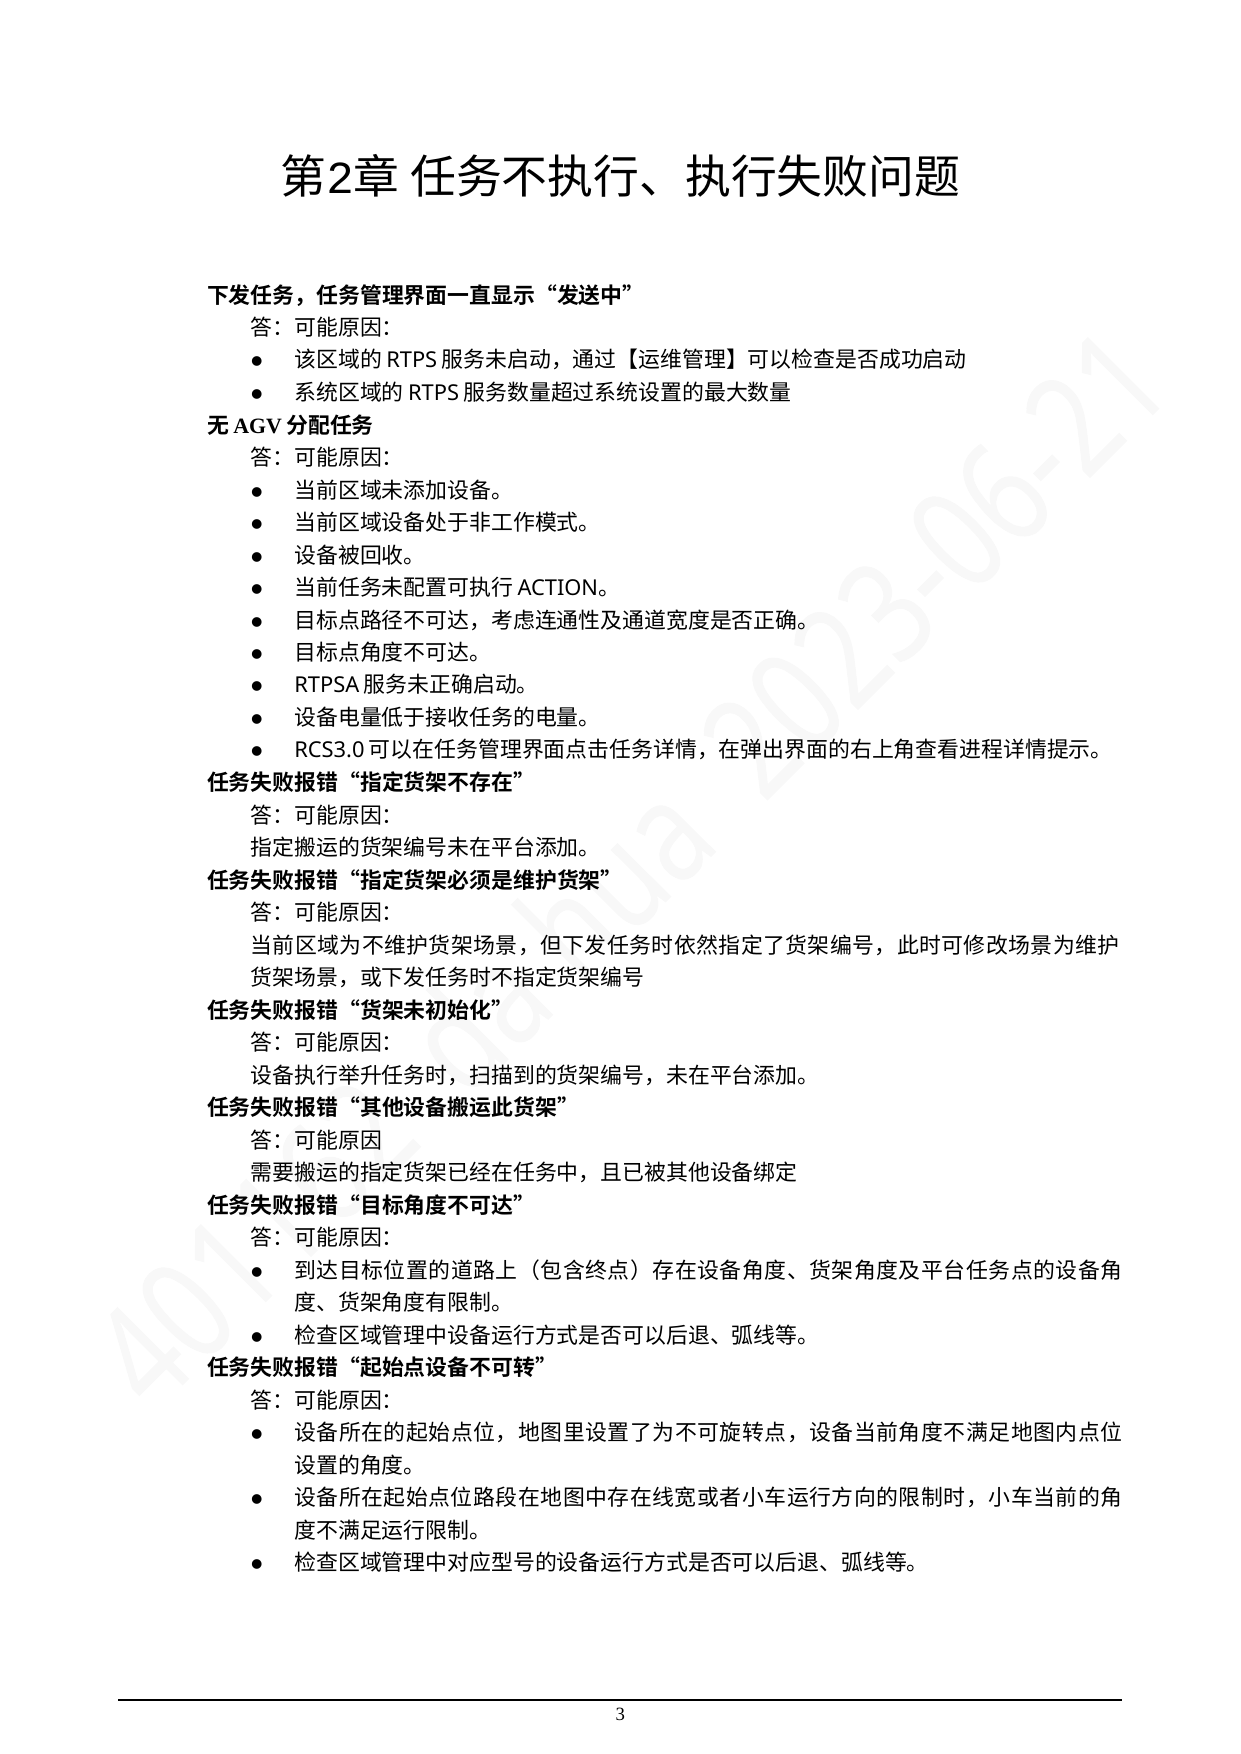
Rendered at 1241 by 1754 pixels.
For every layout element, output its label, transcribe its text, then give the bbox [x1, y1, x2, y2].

text 需要搬运的指定货架已经在任务中，且已被其他设备绑定 [250, 1155, 1122, 1187]
text 检查区域管理中设备运行方式是否可以后退、弧线等。 [250, 1317, 1122, 1350]
text 任务失败报错“指定货架必须是维护货架” [207, 862, 1122, 895]
text 下发任务，任务管理界面一直显示“发送中” [207, 277, 1122, 310]
text 无AGV分配任务 [207, 407, 1122, 440]
text 当前区域设备处于非工作模式。 [250, 505, 1122, 537]
text 任务失败报错“目标角度不可达” [207, 1187, 1122, 1220]
text 答：可能原因： [250, 440, 1122, 472]
text 当前区域未添加设备。 [250, 472, 1122, 505]
text 指定搬运的货架编号未在平台添加。 [250, 830, 1122, 862]
subtitle 任务不执行、执行失败问题 [118, 126, 1122, 223]
text 当前区域为不维护货架场景，但下发任务时依然指定了货架编号，此时可修改场景为维护货架场景，或下发任务时不指定货架编号 [250, 927, 1122, 992]
text 设备被回收。 [250, 537, 1122, 570]
text 该区域的RTPS服务未启动，通过【运维管理】可以检查是否成功启动 [250, 342, 1122, 375]
text 答：可能原因 [250, 1122, 1122, 1155]
text 答：可能原因： [250, 797, 1122, 830]
text 任务失败报错“指定货架不存在” [207, 765, 1122, 797]
text 设备所在的起始点位，地图里设置了为不可旋转点，设备当前角度不满足地图内点位设置的角度。 [250, 1415, 1122, 1480]
text 检查区域管理中对应型号的设备运行方式是否可以后退、弧线等。 [250, 1545, 1122, 1577]
text RTPSA服务未正确启动。 [250, 667, 1122, 700]
text 任务失败报错“其他设备搬运此货架” [207, 1090, 1122, 1122]
text 当前任务未配置可执行ACTION。 [250, 570, 1122, 602]
text 答：可能原因： [250, 895, 1122, 927]
text 答：可能原因： [250, 1025, 1122, 1057]
text 目标点路径不可达，考虑连通性及通道宽度是否正确。 [250, 602, 1122, 635]
text 设备电量低于接收任务的电量。 [250, 700, 1122, 732]
text 答：可能原因： [250, 1220, 1122, 1252]
text 答：可能原因： [250, 310, 1122, 342]
text 设备所在起始点位路段在地图中存在线宽或者小车运行方向的限制时，小车当前的角度不满足运行限制。 [250, 1480, 1122, 1545]
text 目标点角度不可达。 [250, 635, 1122, 667]
text 任务失败报错“货架未初始化” [207, 992, 1122, 1025]
text 系统区域的RTPS服务数量超过系统设置的最大数量 [250, 375, 1122, 407]
text RCS3.0可以在任务管理界面点击任务详情，在弹出界面的右上角查看进程详情提示。 [250, 732, 1122, 765]
text 到达目标位置的道路上（包含终点）存在设备角度、货架角度及平台任务点的设备角度、货架角度有限制。 [250, 1252, 1122, 1317]
text 设备执行举升任务时，扫描到的货架编号，未在平台添加。 [250, 1057, 1122, 1090]
text 答：可能原因： [250, 1382, 1122, 1415]
text 任务失败报错“起始点设备不可转” [207, 1350, 1122, 1382]
